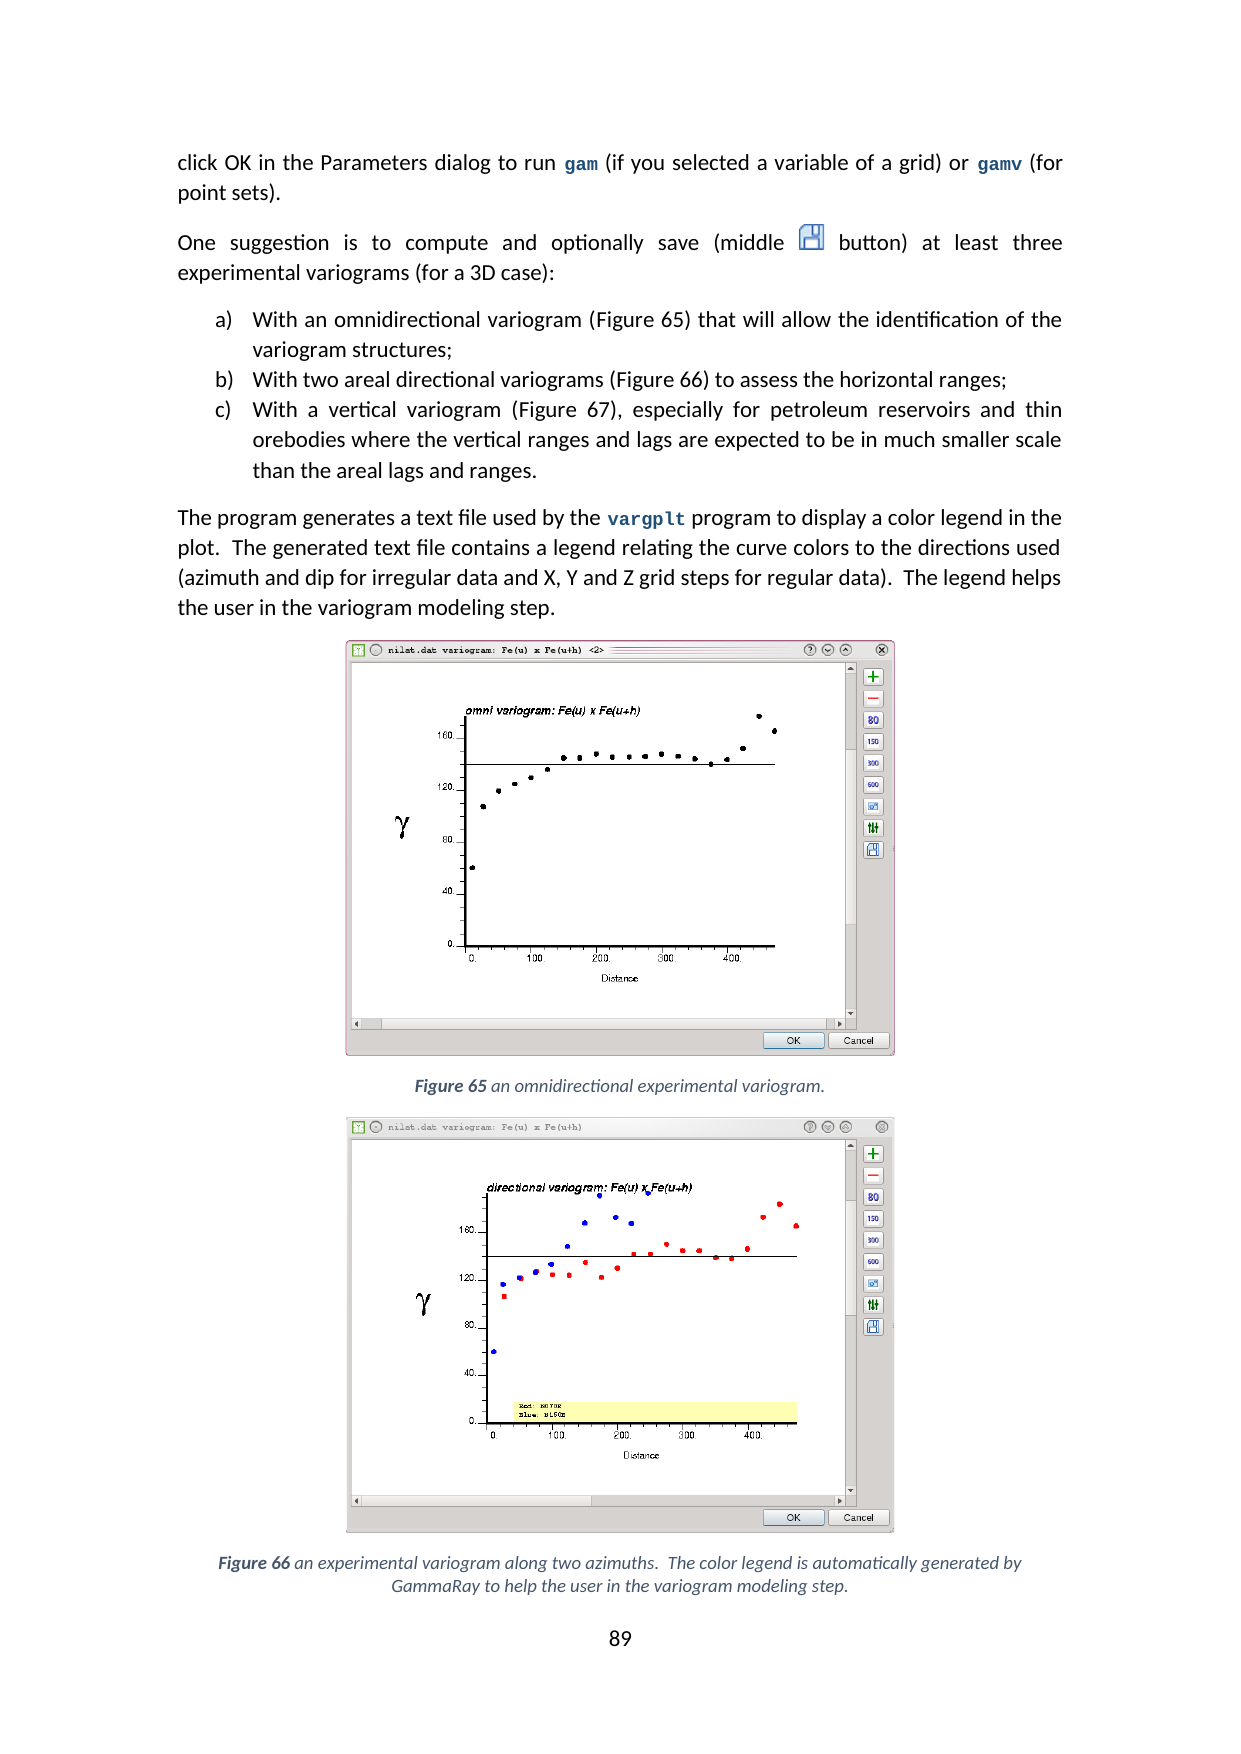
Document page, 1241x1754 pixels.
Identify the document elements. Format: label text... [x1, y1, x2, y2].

text Figure 66 an experimental variogram along two azimuths. The color legend is automatically generated by GammaRay to help the user in the variogram modeling step. [177, 1551, 1063, 1597]
text One suggestion is to compute and optionally save (middle button) at least three experimental variograms (for a 3D case): [177, 225, 1063, 286]
list With an omnidirectional variogram (Figure 64) that will allow the identification of the variogram structures; [215, 305, 1063, 363]
list With two areal directional variograms (Figure 65) to assess the horizontal ranges; [215, 365, 1063, 393]
text Figure 65 an omnidirectional experimental variogram. [177, 1074, 1063, 1097]
picture [799, 224, 825, 250]
list With a vertical variogram (Figure 66), especially for petroleum reservoirs and thin orebodies where the vertical ranges and lags are expected to be in much smaller scale than the areal lags and ranges. [215, 395, 1063, 484]
picture [346, 1117, 895, 1533]
picture [345, 640, 895, 1056]
text The program generates a text file used by the vargplt program to display a color legend in the plot. The generated text file contains a legend relating the curve colors to the directions used (azimuth and dip for irregular data and X, Y and Z grid steps for regular data). The legend helps the user in the variogram modeling step. [177, 503, 1063, 621]
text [177, 148, 1063, 206]
